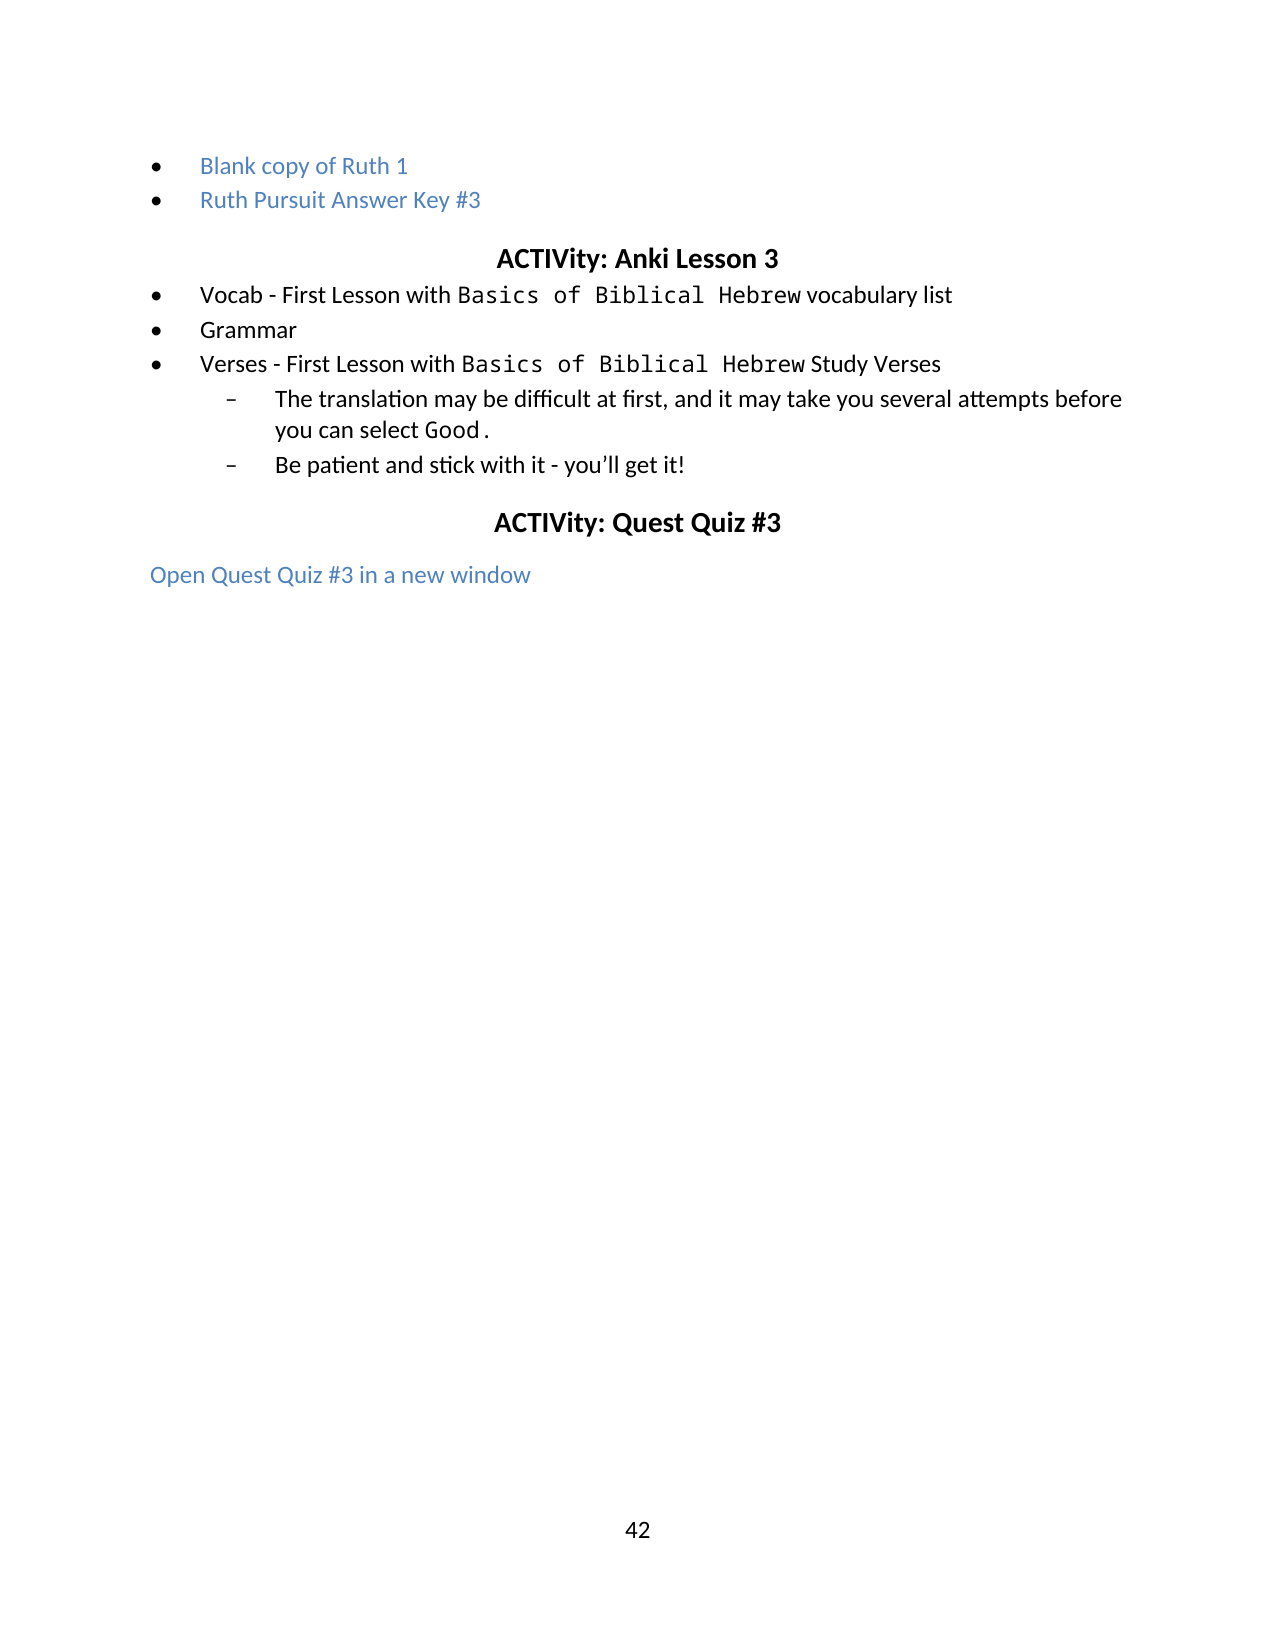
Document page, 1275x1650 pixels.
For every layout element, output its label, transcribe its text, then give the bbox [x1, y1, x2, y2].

text Open Quest Quiz #3 in a new window [150, 559, 1125, 589]
list Blank copy of Ruth 1 [150, 150, 1125, 181]
list The translation may be difficult at first, and it may take you several attempts before you can select Good. [225, 383, 1125, 445]
list Verses - First Lesson with Basics of Biblical Hebrew Study Verses [150, 348, 1125, 380]
subtitle ACTIVity: Quest Quiz #3 [150, 504, 1125, 540]
list Ruth Pursuit Answer Key #3 [150, 184, 1125, 215]
list Grammar [150, 314, 1125, 345]
list Vocab - First Lesson with Basics of Biblical Hebrew vocabulary list [150, 279, 1125, 310]
list Be patient and stick with it - you’ll get it! [225, 449, 1125, 479]
subtitle ACTIVity: Anki Lesson 3 [150, 240, 1125, 275]
